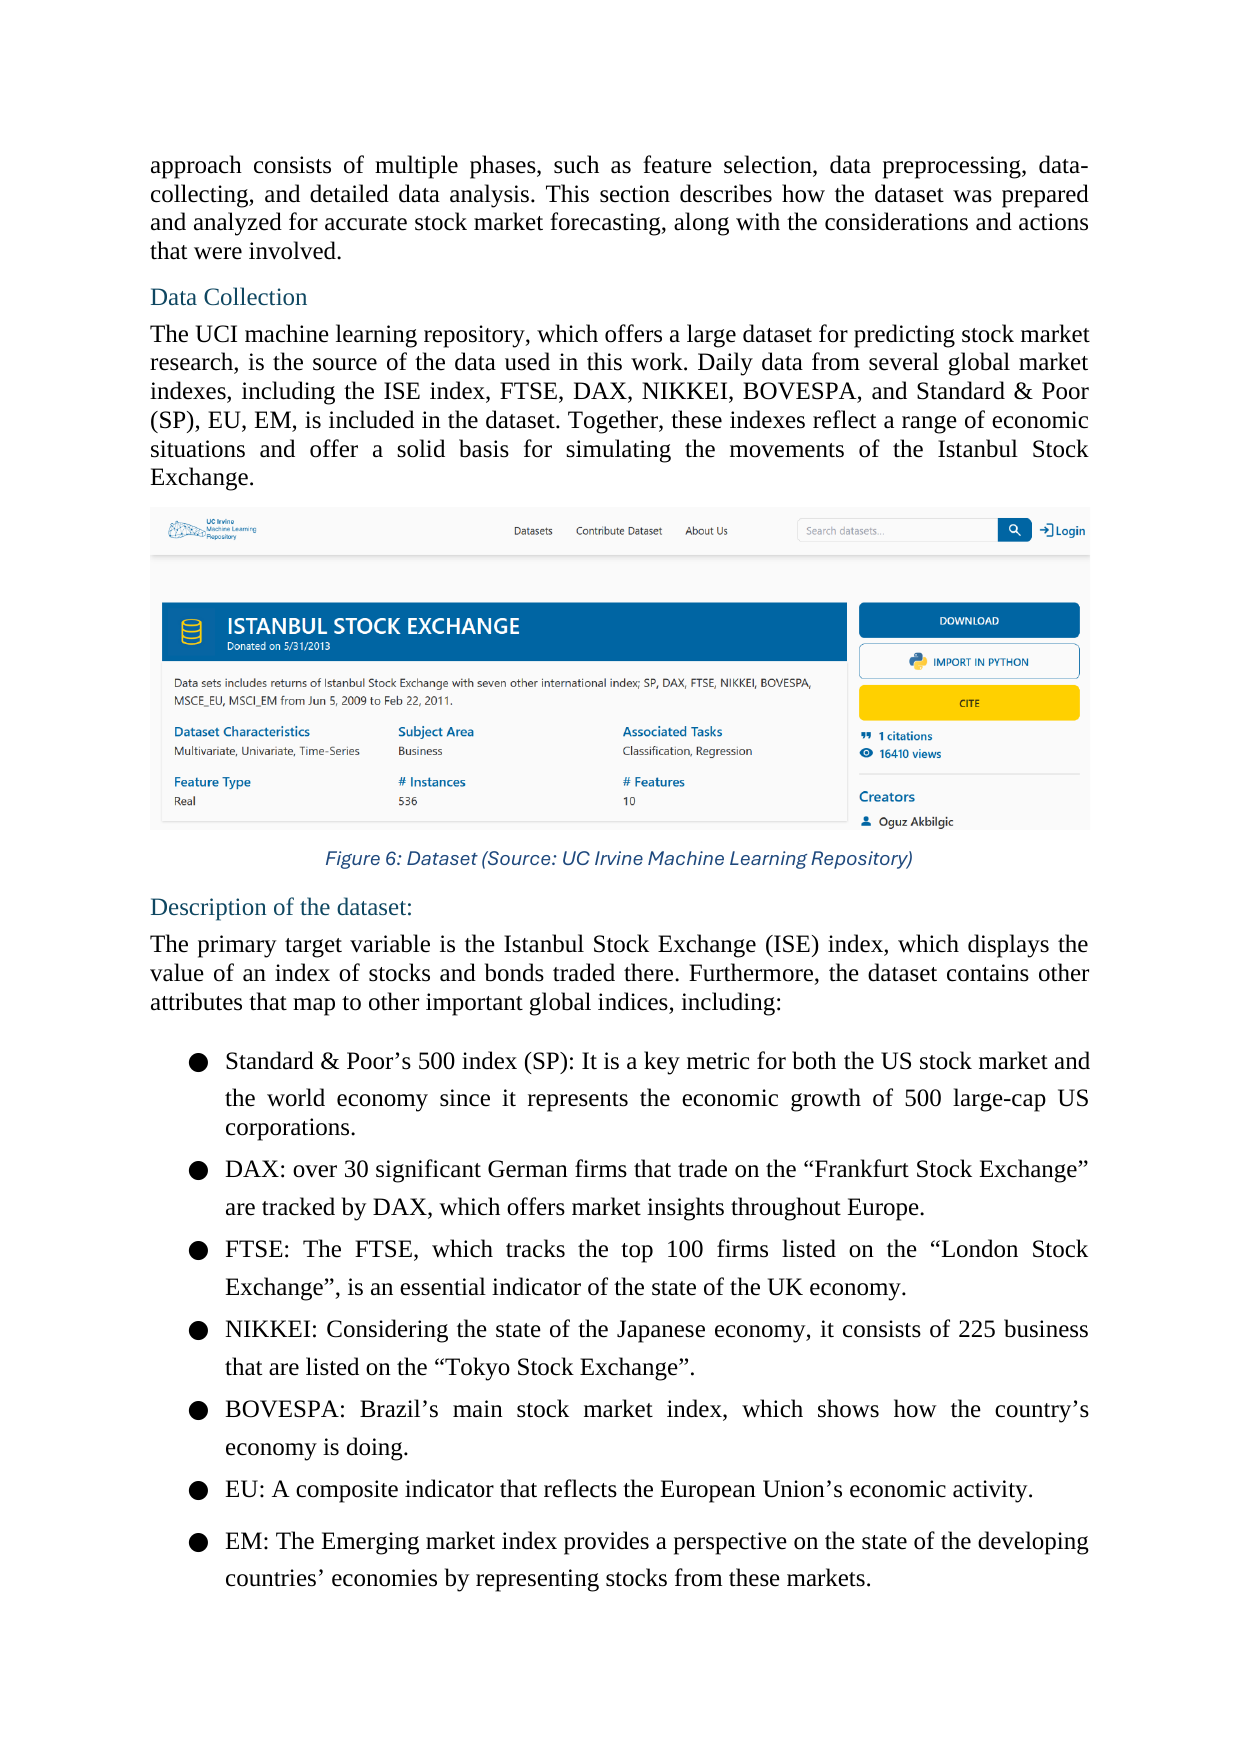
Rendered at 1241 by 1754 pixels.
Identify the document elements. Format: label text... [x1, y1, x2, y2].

list BOVESPA: Brazil’s main stock market index, which shows how the country’s economy is doing. [187, 1381, 1090, 1461]
subtitle Data Collection [150, 282, 1090, 310]
list Standard & Poor’s 500 index (SP): It is a key metric for both the US stock market and the world economy since it represents the economic growth of 500 large-cap US corporations. [187, 1032, 1090, 1141]
list DAX: over 30 significant German firms that trade on the “Frankfurt Stock Exchange” are tracked by DAX, which offers market insights throughout Europe. [187, 1141, 1090, 1221]
list FTSE: The FTSE, which tracks the top 100 firms listed on the “London Stock Exchange”, is an essential indicator of the state of the UK economy. [187, 1221, 1090, 1301]
picture [150, 507, 1091, 830]
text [150, 150, 1090, 265]
list EM: The Emerging market index provides a perspective on the state of the developing countries’ economies by representing stocks from these markets. [187, 1512, 1090, 1592]
text The primary target variable is the Istanbul Stock Exchange (ISE) index, which displays the value of an index of stocks and bonds traded there. Furthermore, the dataset contains other attributes that map to other important global indices, including: [150, 929, 1090, 1015]
list NIKKEI: Considering the state of the Japanese economy, it consists of 225 business that are listed on the “Tokyo Stock Exchange”. [187, 1301, 1090, 1381]
text The UCI machine learning repository, which offers a large dataset for predicting stock market research, is the source of the data used in this work. Daily data from several global market indexes, including the ISE index, FTSE, DAX, NIKKEI, BOVESPA, and Standard & Poor (SP), EU, EM, is included in the dataset. Together, these indexes reflect a range of economic situations and offer a solid basis for simulating the movements of the Istanbul Stock Exchange. [150, 319, 1090, 491]
subtitle Description of the dataset: [150, 892, 1090, 921]
text Figure 6: Dataset (Source: UC Irvine Machine Learning Repository) [150, 846, 1090, 871]
list EU: A composite indicator that reflects the European Union’s economic activity. [187, 1461, 1090, 1512]
